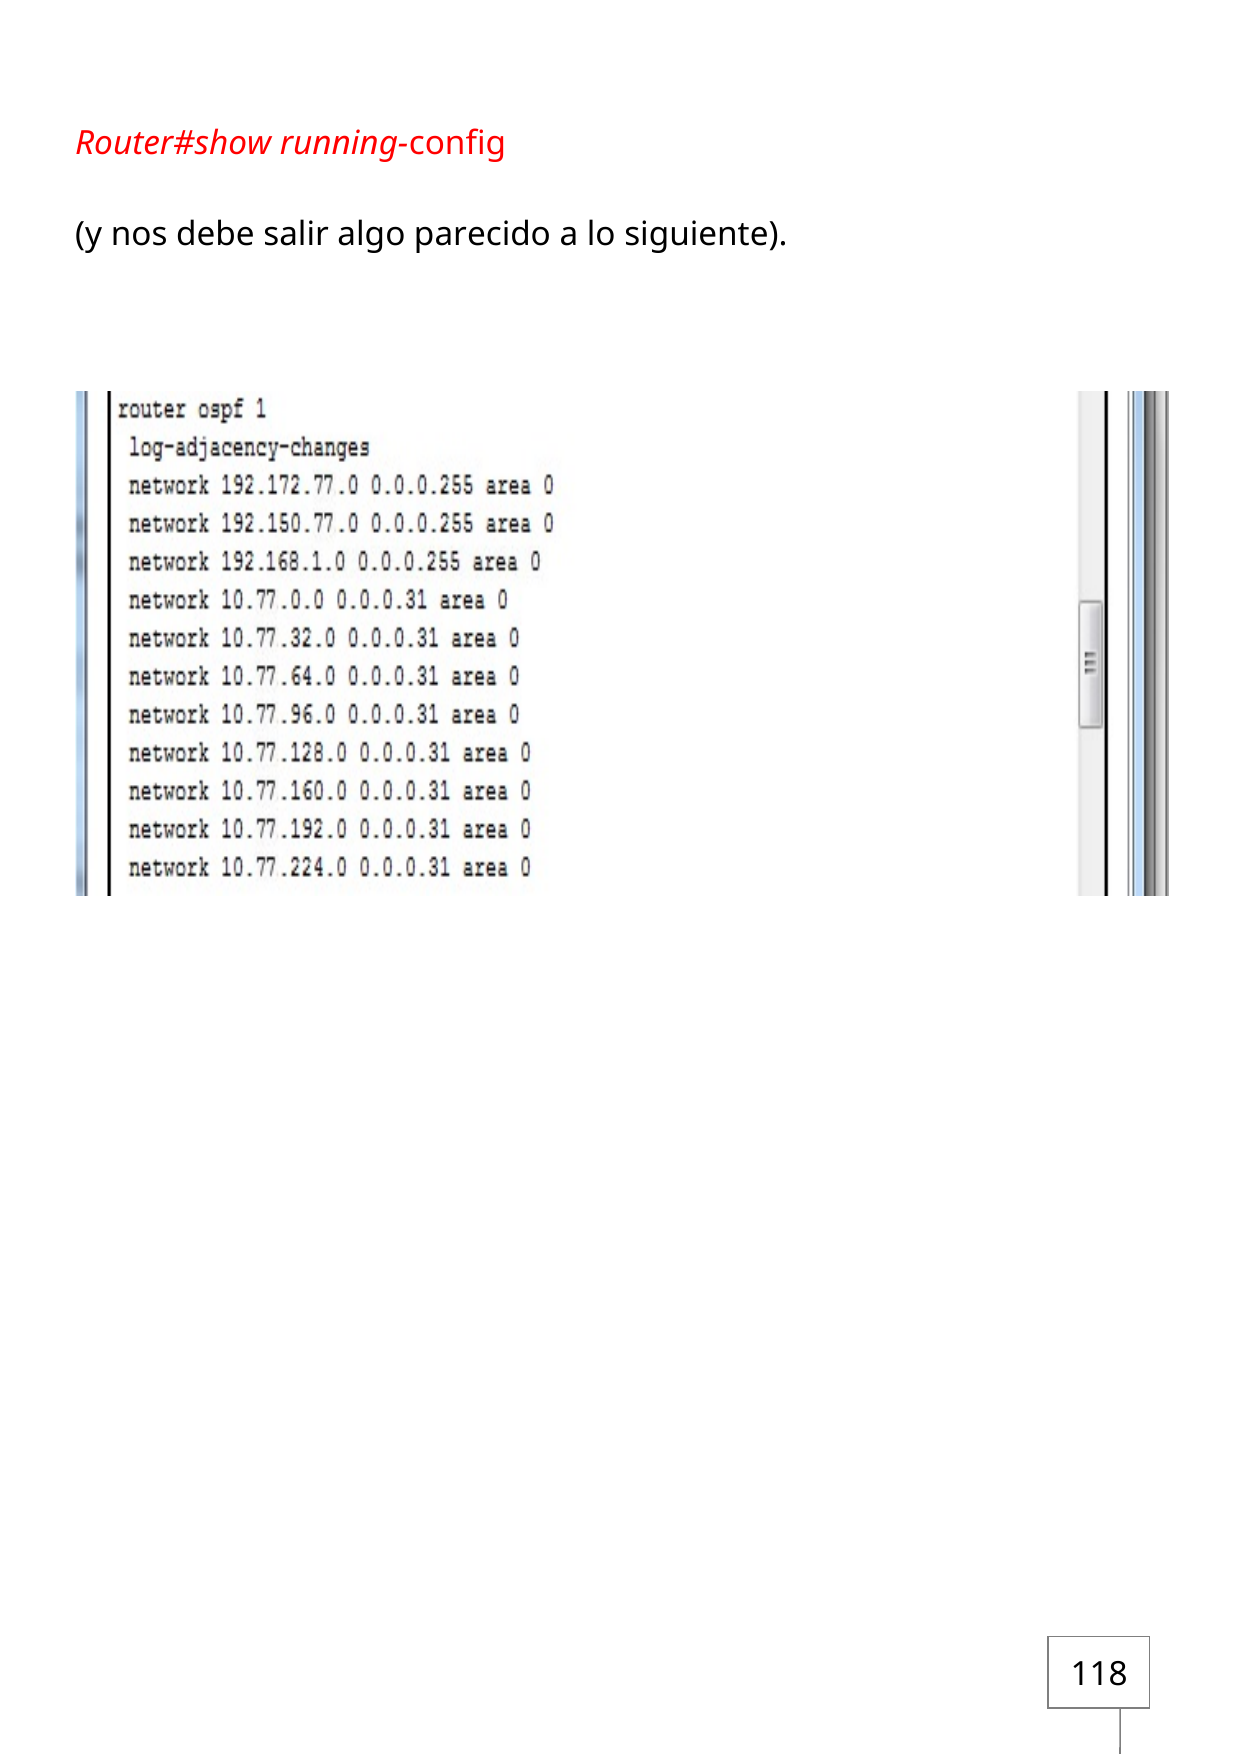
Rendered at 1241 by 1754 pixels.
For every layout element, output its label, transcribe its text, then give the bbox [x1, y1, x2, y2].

text Router#show running-config [75, 119, 1165, 164]
text (y nos debe salir algo parecido a lo siguiente). [75, 210, 1165, 255]
picture [75, 391, 1169, 896]
